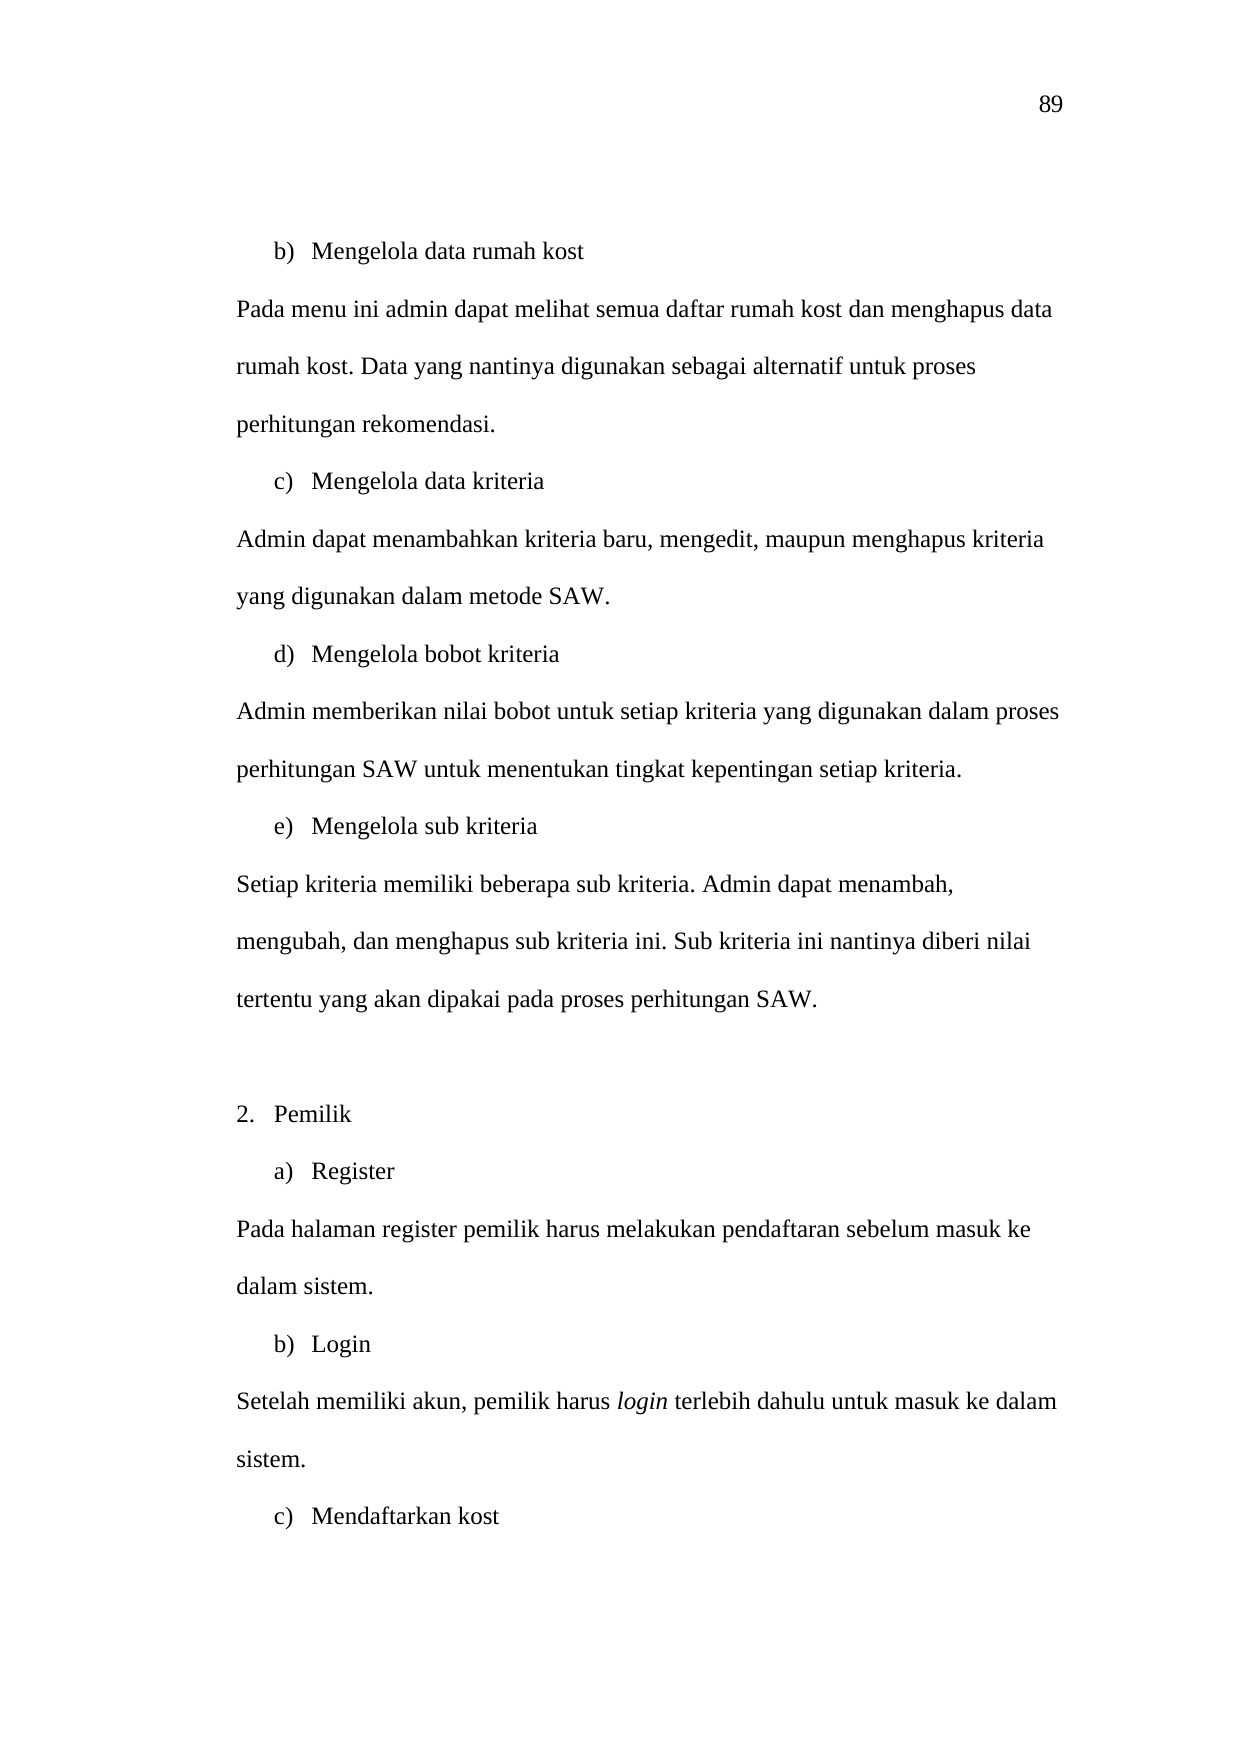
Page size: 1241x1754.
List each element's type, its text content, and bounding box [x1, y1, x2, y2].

list Mendaftarkan kost [274, 1501, 1063, 1530]
list Mengelola data rumah kost [274, 236, 1063, 265]
list Register [274, 1156, 1063, 1185]
list Setelah memiliki akun, pemilik harus login terlebih dahulu untuk masuk ke dalam sistem. [236, 1386, 1063, 1472]
list Mengelola bobot kriteria [274, 639, 1063, 667]
list Mengelola sub kriteria [274, 811, 1063, 840]
list Mengelola data kriteria [274, 466, 1063, 495]
list Admin dapat menambahkan kriteria baru, mengedit, maupun menghapus kriteria yang digunakan dalam metode SAW. [236, 524, 1063, 610]
list Pemilik [236, 1099, 1063, 1127]
list Admin memberikan nilai bobot untuk setiap kriteria yang digunakan dalam proses perhitungan SAW untuk menentukan tingkat kepentingan setiap kriteria. [236, 696, 1063, 782]
list Setiap kriteria memiliki beberapa sub kriteria. Admin dapat menambah, mengubah, dan menghapus sub kriteria ini. Sub kriteria ini nantinya diberi nilai tertentu yang akan dipakai pada proses perhitungan SAW. [236, 869, 1063, 1012]
list Pada menu ini admin dapat melihat semua daftar rumah kost dan menghapus data rumah kost. Data yang nantinya digunakan sebagai alternatif untuk proses perhitungan rekomendasi. [236, 294, 1063, 437]
list Login [274, 1329, 1063, 1357]
list Pada halaman register pemilik harus melakukan pendaftaran sebelum masuk ke dalam sistem. [236, 1214, 1063, 1300]
